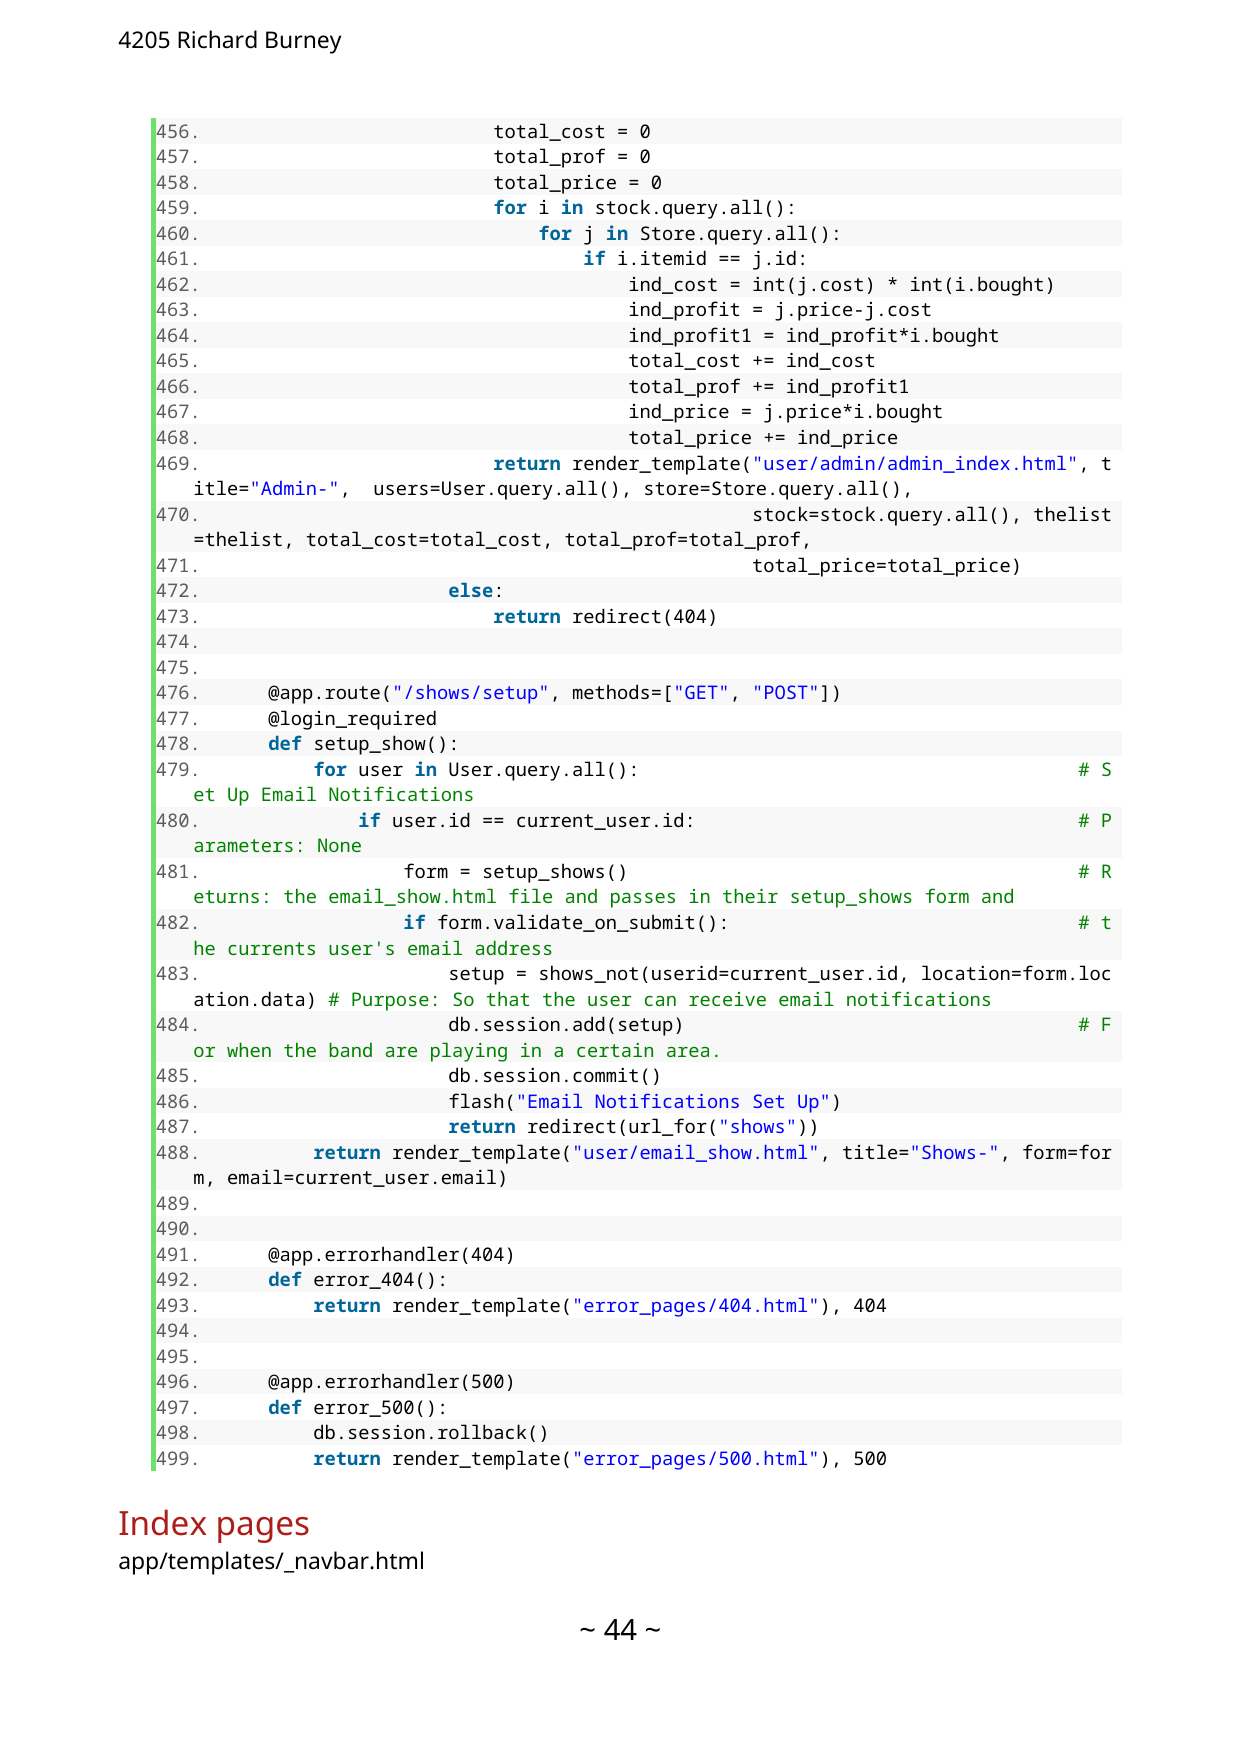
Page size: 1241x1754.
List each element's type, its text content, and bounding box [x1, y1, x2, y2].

list ind_profit = j.price-j.cost [156, 297, 1122, 322]
subtitle Index pages [118, 1500, 1122, 1545]
text app/templates/_navbar.html [118, 1545, 1122, 1577]
list ind_profit1 = ind_profit*i.bought [156, 322, 1122, 348]
list return render_template("user/email_show.html", title="Shows-", form=form, email=current_user.email) [156, 1139, 1122, 1190]
list db.session.rollback() [156, 1420, 1122, 1445]
list @app.route("/shows/setup", methods=["GET", "POST"]) [156, 679, 1122, 705]
list ind_cost = int(j.cost) * int(i.bought) [156, 271, 1122, 297]
list for j in Store.query.all(): [156, 220, 1122, 246]
list total_cost += ind_cost [156, 348, 1122, 373]
list def error_404(): [156, 1267, 1122, 1292]
list db.session.add(setup) # For when the band are playing in a certain area. [156, 1011, 1122, 1062]
list total_price += ind_price [156, 424, 1122, 450]
list return render_template("error_pages/500.html"), 500 [156, 1445, 1122, 1471]
list @login_required [156, 705, 1122, 731]
list setup = shows_not(userid=current_user.id, location=form.location.data) # Purpose: So that the user can receive email notifications [156, 960, 1122, 1011]
list return render_template("user/admin/admin_index.html", title="Admin-", users=User.query.all(), store=Store.query.all(), [156, 450, 1122, 501]
list @app.errorhandler(404) [156, 1241, 1122, 1267]
list total_prof = 0 [156, 144, 1122, 169]
list def error_500(): [156, 1394, 1122, 1420]
list if i.itemid == j.id: [156, 246, 1122, 271]
list total_prof += ind_profit1 [156, 373, 1122, 399]
list for i in stock.query.all(): [156, 195, 1122, 220]
list for user in User.query.all(): # Set Up Email Notifications [156, 756, 1122, 807]
list @app.errorhandler(500) [156, 1369, 1122, 1394]
list flash("Email Notifications Set Up") [156, 1088, 1122, 1113]
list total_price=total_price) [156, 552, 1122, 577]
list return redirect(url_for("shows")) [156, 1113, 1122, 1139]
list total_price = 0 [156, 169, 1122, 195]
list ind_price = j.price*i.bought [156, 399, 1122, 424]
list if form.validate_on_submit(): # the currents user's email address [156, 909, 1122, 960]
list stock=stock.query.all(), thelist=thelist, total_cost=total_cost, total_prof=total_prof, [156, 501, 1122, 552]
list return redirect(404) [156, 603, 1122, 628]
list total_cost = 0 [156, 118, 1122, 144]
list else: [156, 577, 1122, 603]
list def setup_show(): [156, 731, 1122, 756]
list form = setup_shows() # Returns: the email_show.html file and passes in their setup_shows form and [156, 858, 1122, 909]
list return render_template("error_pages/404.html"), 404 [156, 1292, 1122, 1318]
list db.session.commit() [156, 1062, 1122, 1088]
list if user.id == current_user.id: # Parameters: None [156, 807, 1122, 858]
